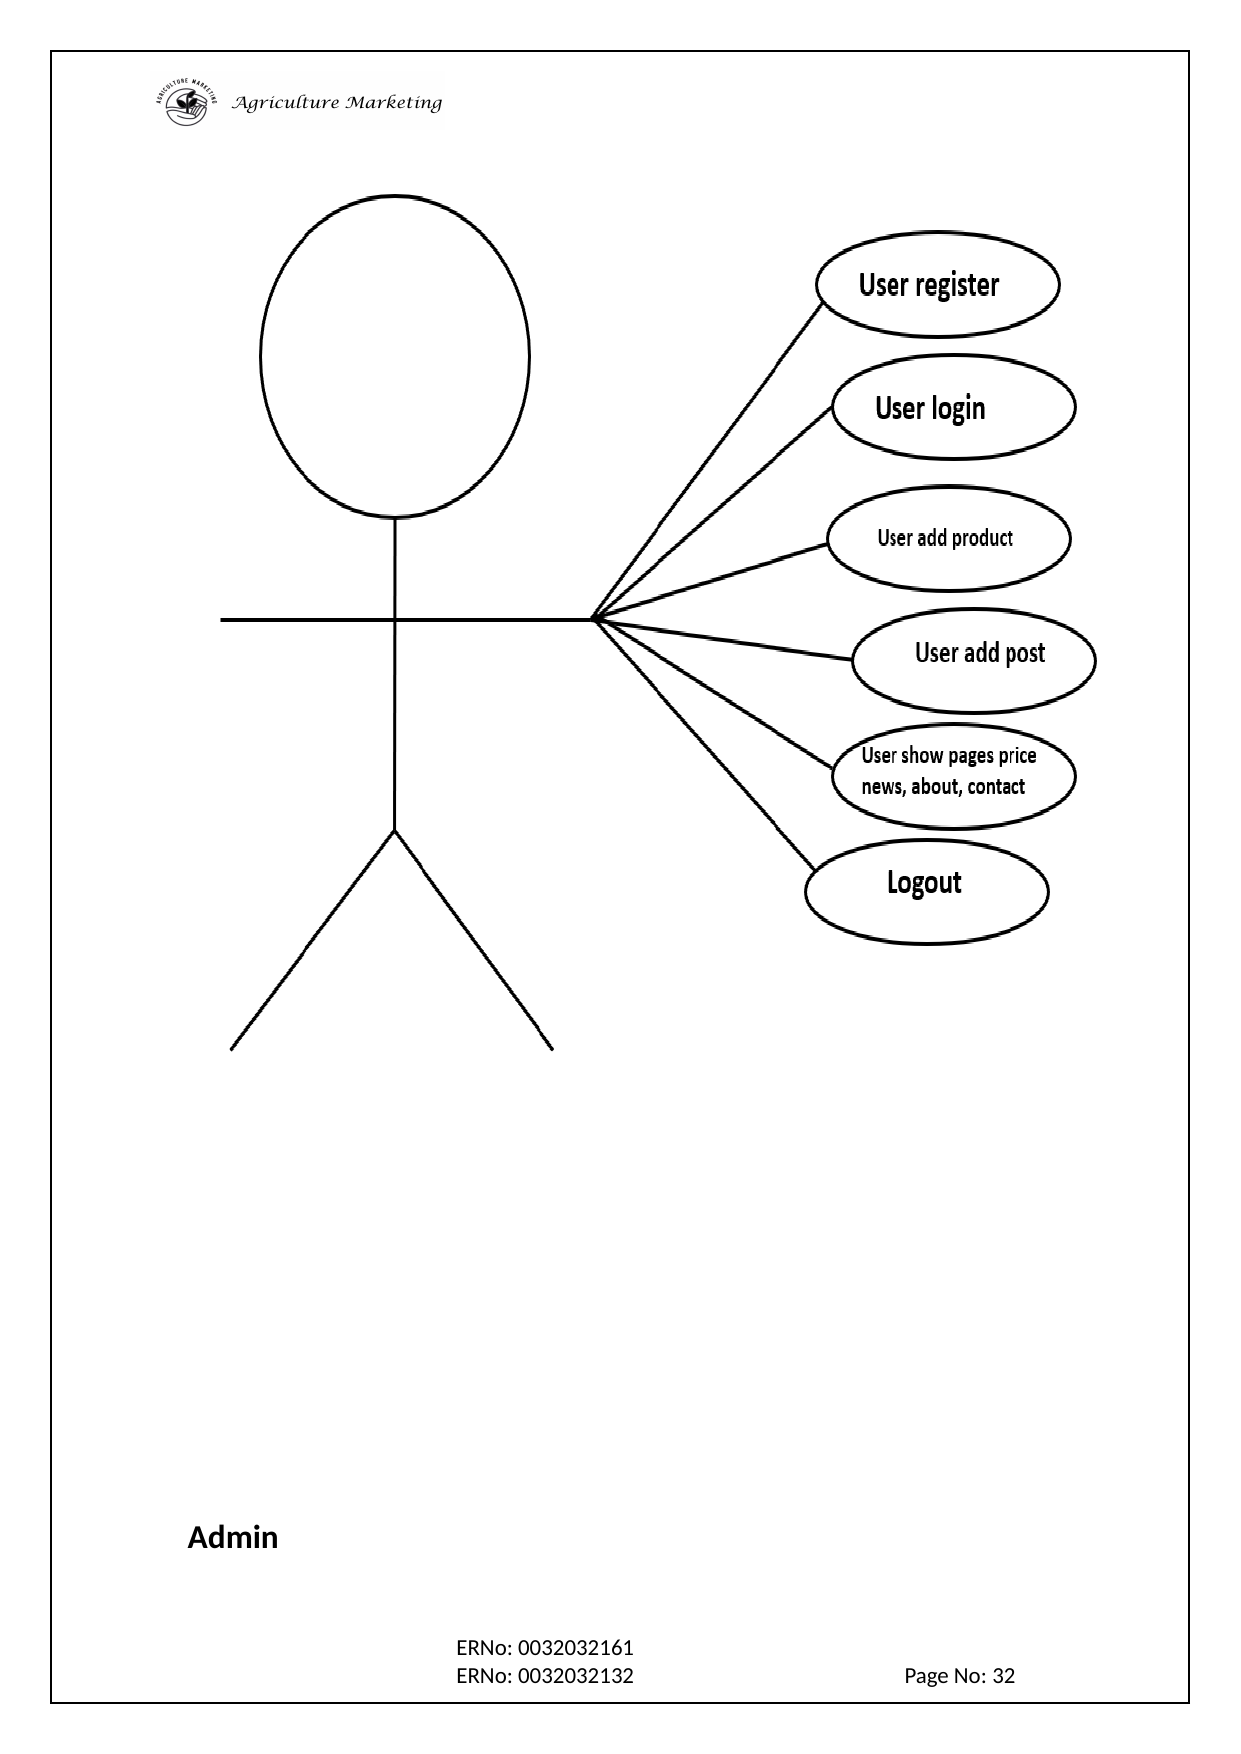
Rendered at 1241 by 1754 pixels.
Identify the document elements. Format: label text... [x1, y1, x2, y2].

list Admin [187, 1516, 1165, 1557]
picture [187, 182, 1128, 1099]
picture [150, 71, 445, 130]
